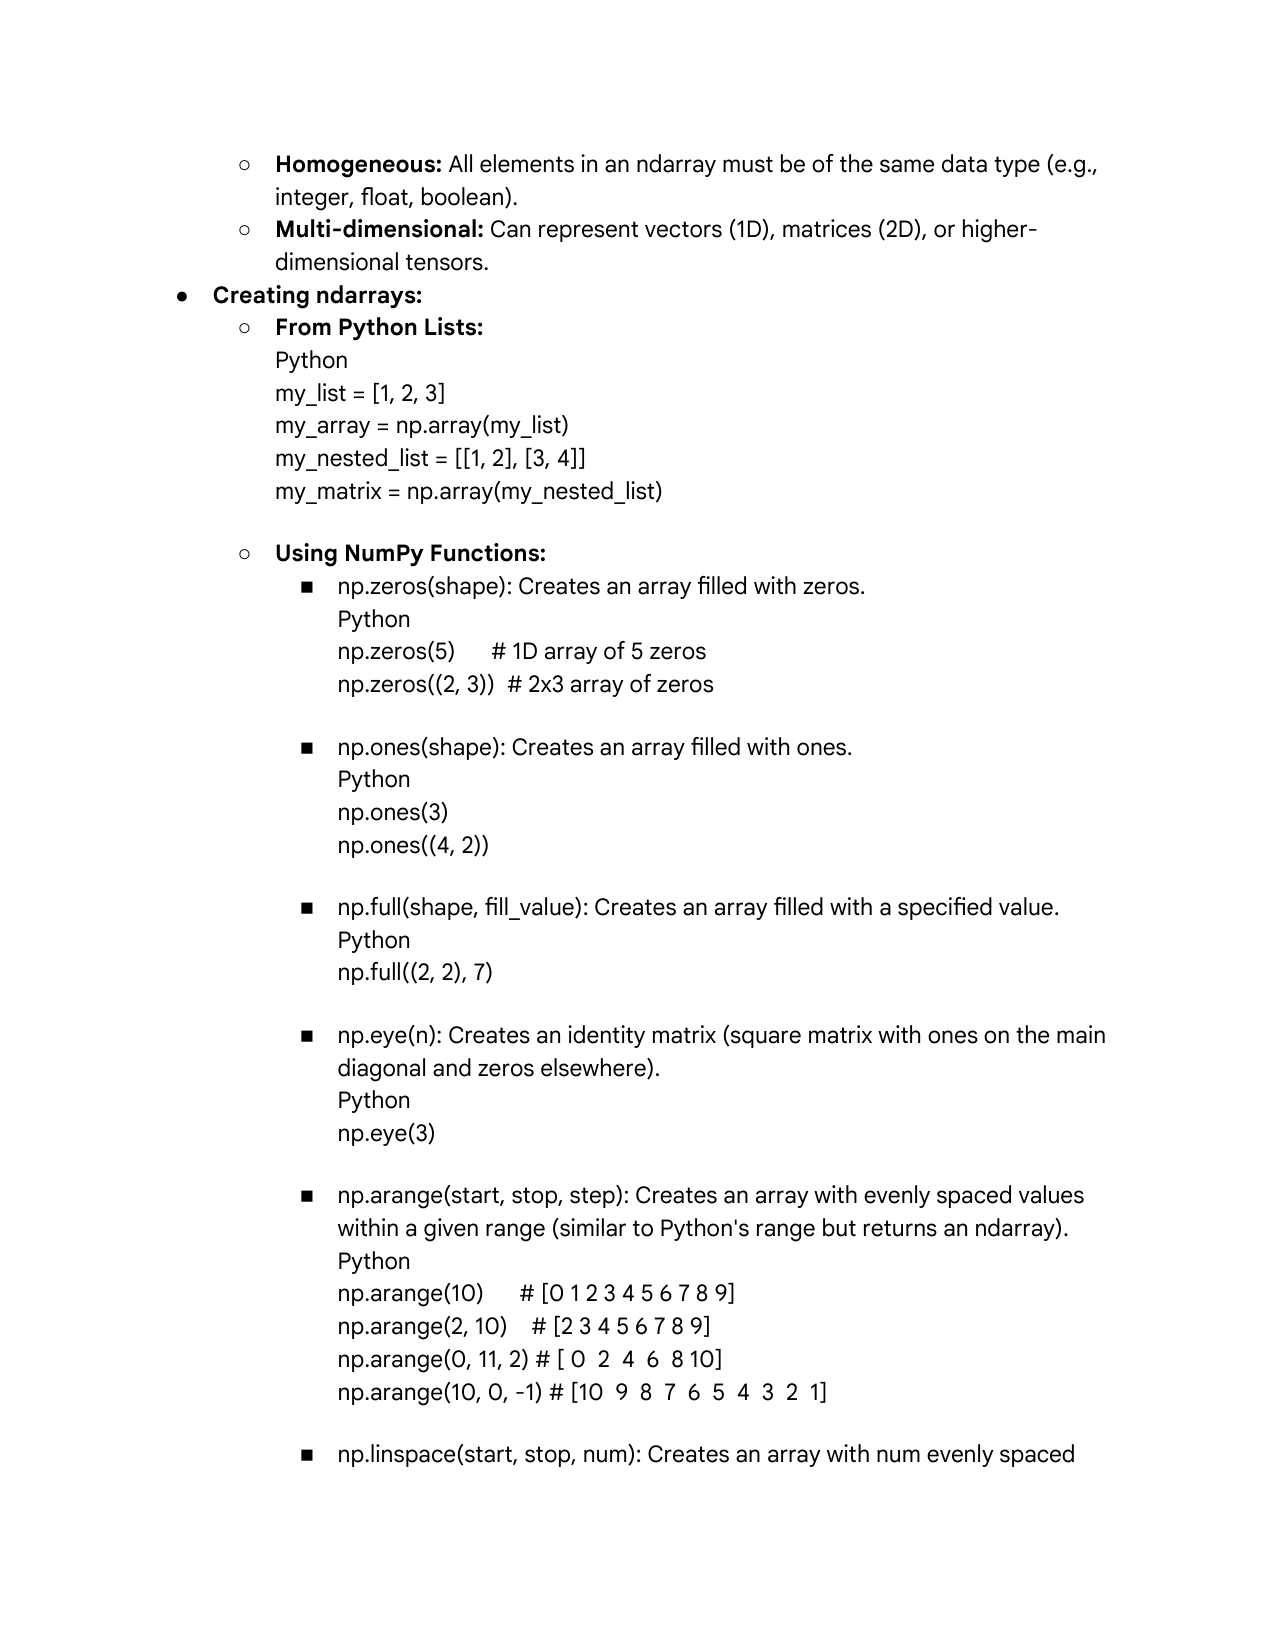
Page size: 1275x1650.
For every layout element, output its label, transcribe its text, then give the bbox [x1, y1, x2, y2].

list np.full(shape, fill_value): Creates an array filled with a specified value. Python np.full((2, 2), 7) [300, 893, 1125, 1017]
list np.eye(n): Creates an identity matrix (square matrix with ones on the main diagonal and zeros elsewhere). Python np.eye(3) [300, 1021, 1125, 1178]
list Using NumPy Functions: [237, 539, 1125, 568]
list Creating ndarrays: [175, 281, 1125, 309]
list Multi-dimensional: Can represent vectors (1D), matrices (2D), or higher-dimensional tensors. [237, 215, 1125, 277]
list Homogeneous: All elements in an ndarray must be of the same data type (e.g., integer, float, boolean). [237, 150, 1125, 211]
list np.ones(shape): Creates an array filled with ones. Python np.ones(3) np.ones((4, 2)) [300, 733, 1125, 889]
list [300, 1440, 1125, 1469]
list From Python Lists: Python my_list = [1, 2, 3] my_array = np.array(my_list) my_nested_list = [[1, 2], [3, 4]] my_matrix = np.array(my_nested_list) [237, 313, 1125, 536]
list np.arange(start, stop, step): Creates an array with evenly spaced values within a given range (similar to Python's range but returns an ndarray). Python np.arange(10) # [0 1 2 3 4 5 6 7 8 9] np.arange(2, 10) # [2 3 4 5 6 7 8 9] np.arange(0, 11, 2) # [ 0 2 4 6 8 10] np.arange(10, 0, -1) # [10 9 8 7 6 5 4 3 2 1] [300, 1182, 1125, 1437]
list np.zeros(shape): Creates an array filled with zeros. Python np.zeros(5) # 1D array of 5 zeros np.zeros((2, 3)) # 2x3 array of zeros [300, 572, 1125, 729]
